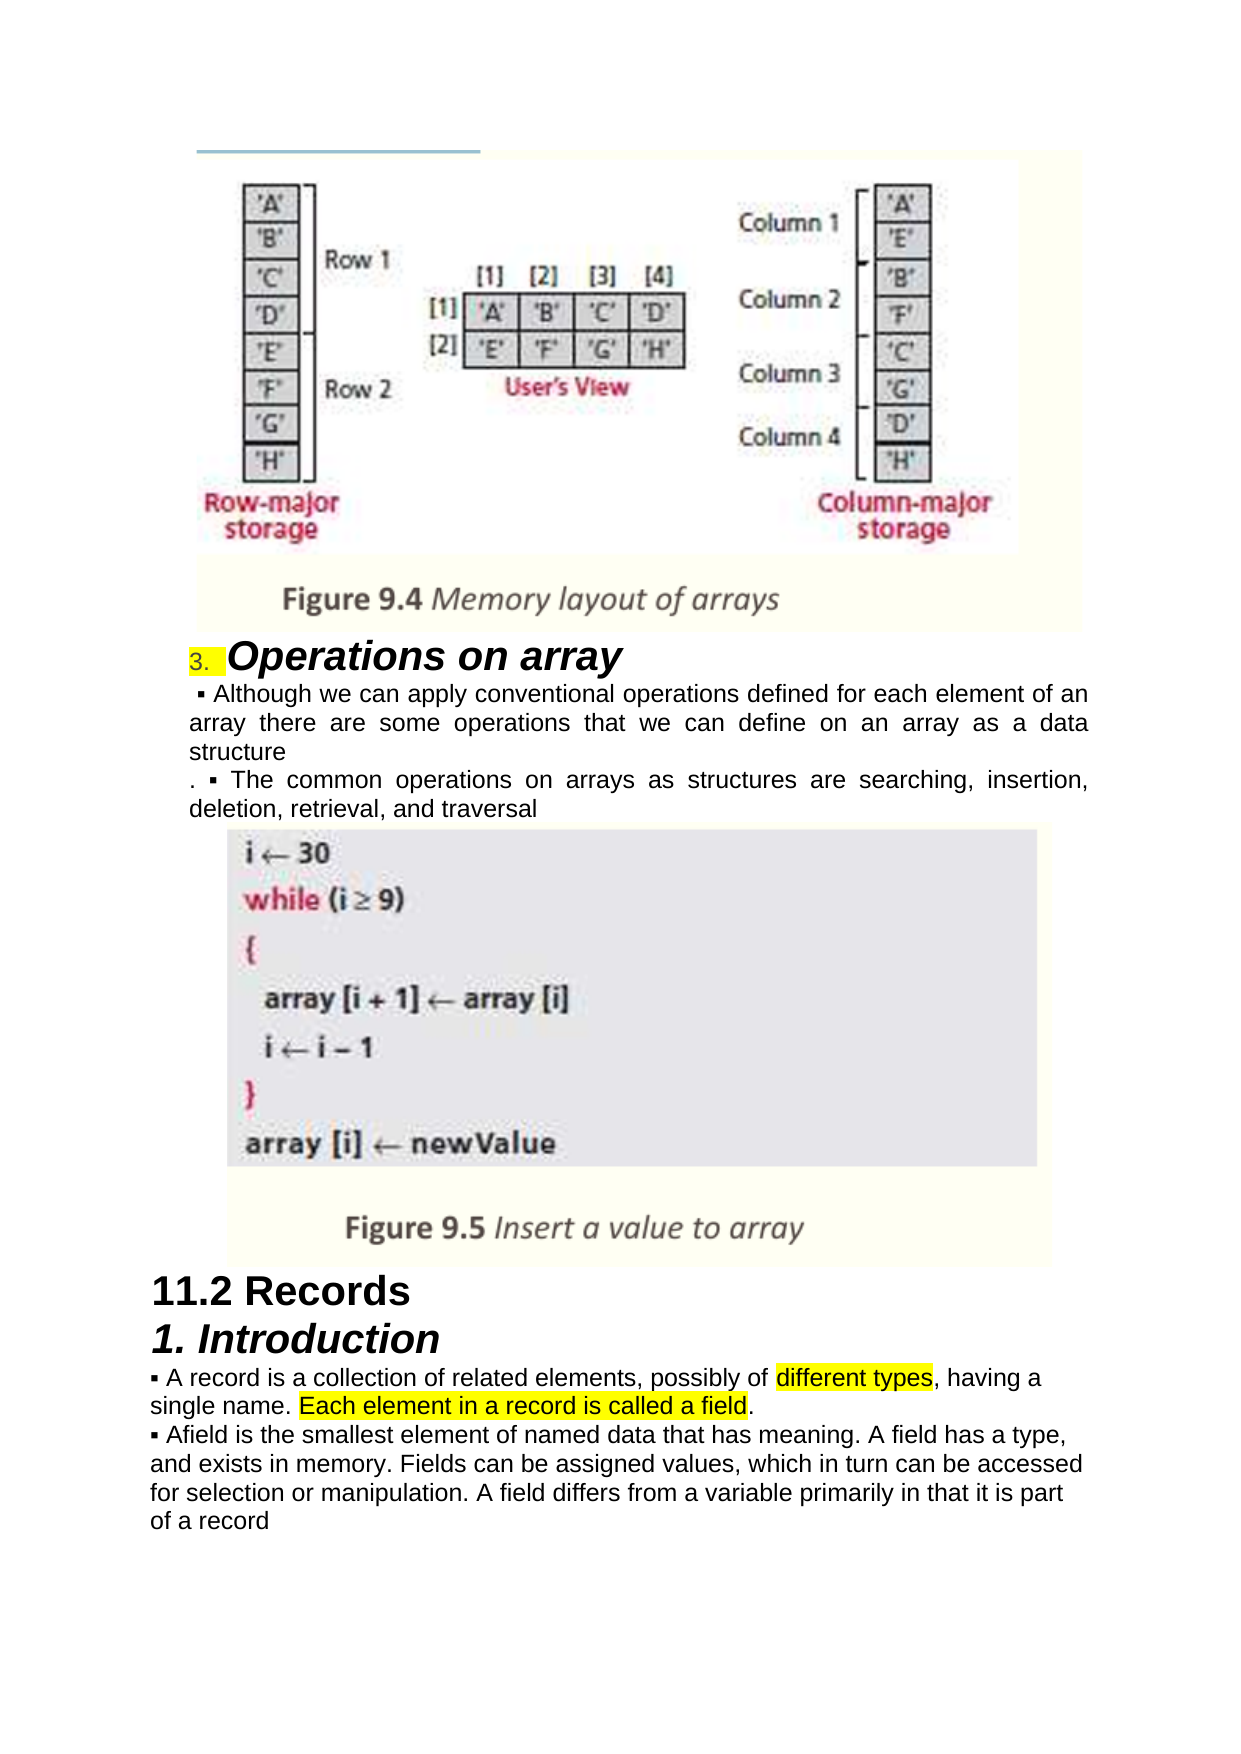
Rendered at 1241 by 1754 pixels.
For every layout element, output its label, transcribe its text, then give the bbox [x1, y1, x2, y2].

subtitle 1. Introduction [151, 1314, 1090, 1362]
subtitle 11.2 Records [151, 1267, 1090, 1314]
text ▪ A record is a collection of related elements, possibly of different types, having a single name. Each element in a record is called a field. [150, 1362, 1090, 1420]
picture [196, 150, 1083, 632]
picture [227, 822, 1053, 1267]
text . ▪ The common operations on arrays as structures are searching, insertion, deletion, retrieval, and traversal [189, 765, 1090, 823]
text ▪ Although we can apply conventional operations defined for each element of an array there are some operations that we can define on an array as a data structure [189, 679, 1090, 765]
text ▪ Afield is the smallest element of named data that has meaning. A field has a type, and exists in memory. Fields can be assigned values, which in turn can be accessed for selection or manipulation. A field differs from a variable primarily in that it is part of a record [150, 1420, 1090, 1535]
subtitle Operations on array [189, 631, 1090, 679]
